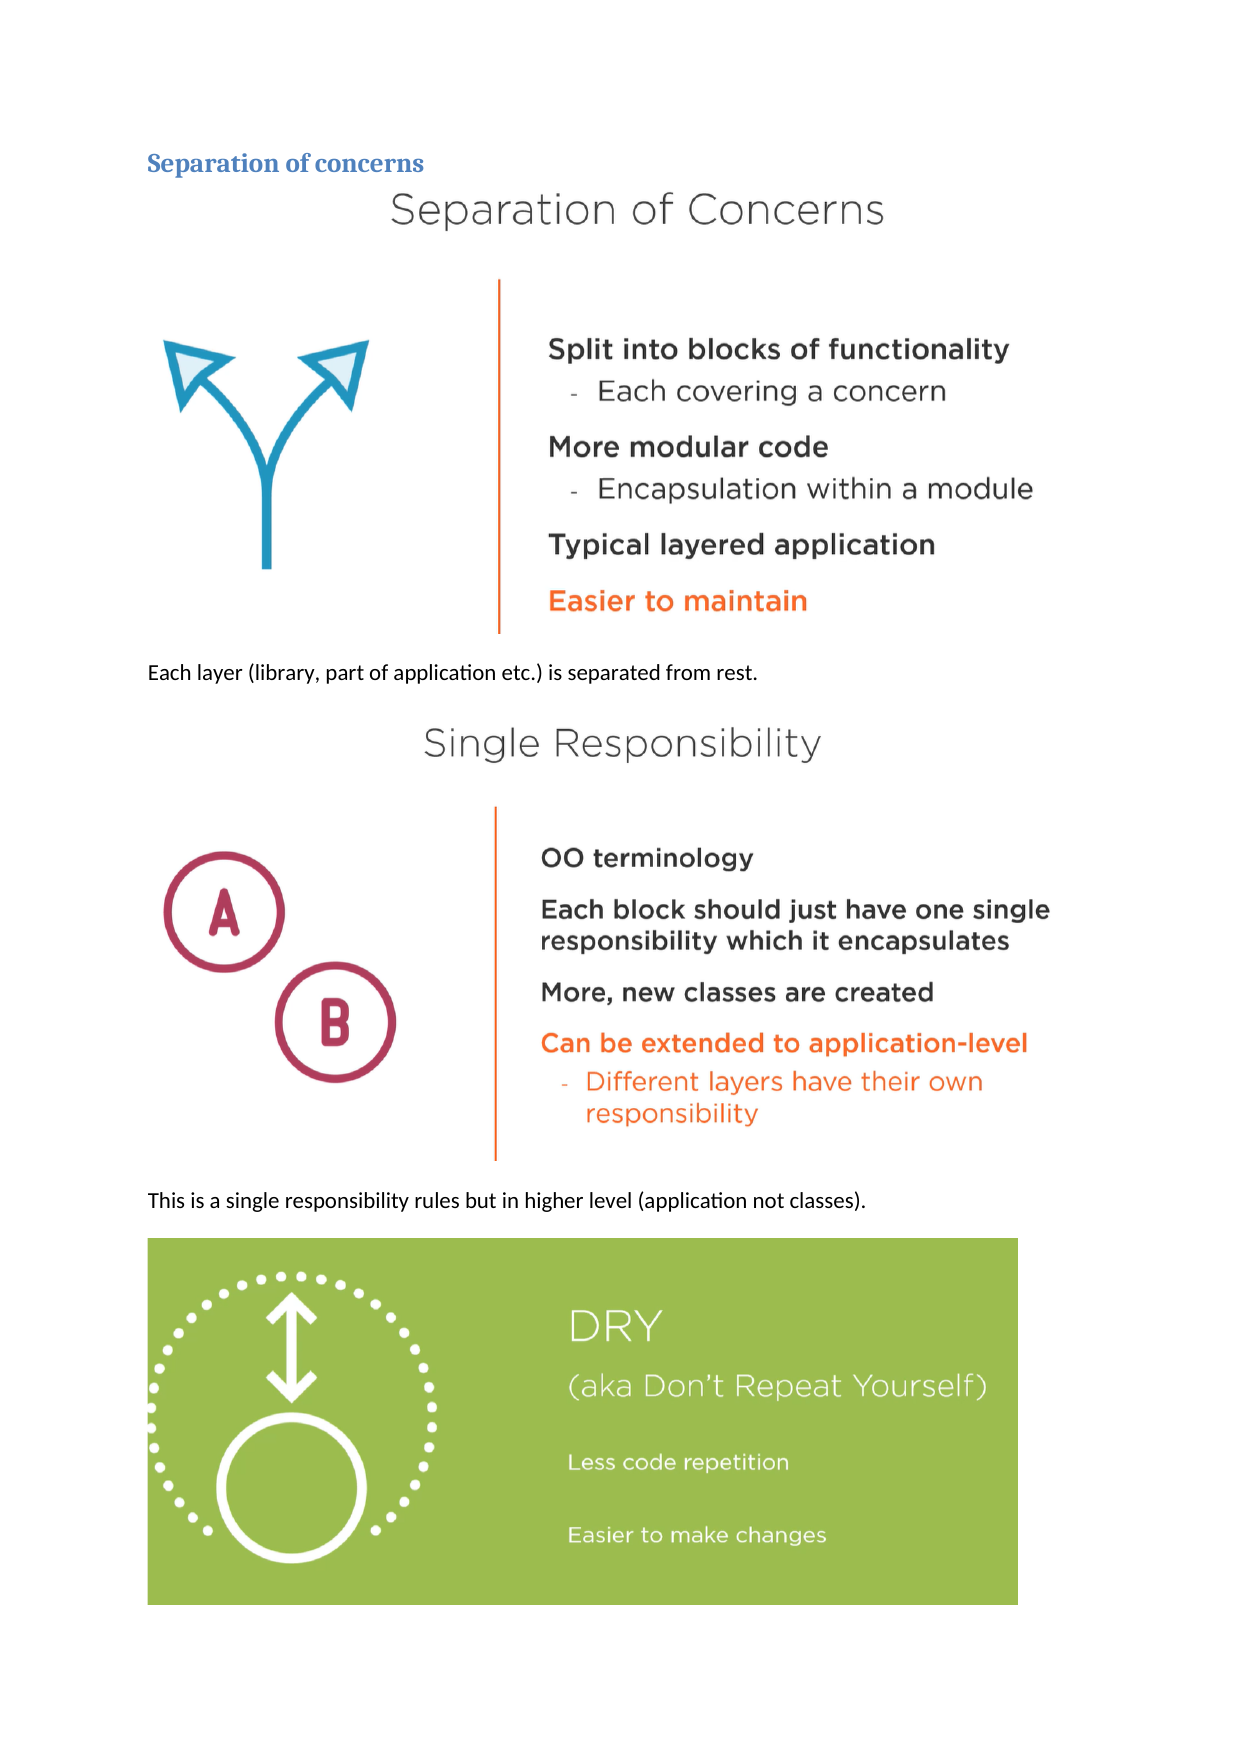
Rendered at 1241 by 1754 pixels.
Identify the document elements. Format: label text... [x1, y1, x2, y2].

picture [147, 711, 1093, 1161]
text Each layer (library, part of application etc.) is separated from rest. [148, 658, 1093, 686]
picture [147, 1238, 1018, 1605]
text This is a single responsibility rules but in higher level (application not classes). [148, 1186, 1093, 1214]
picture [147, 183, 1093, 634]
subtitle Separation of concerns [148, 148, 1093, 179]
